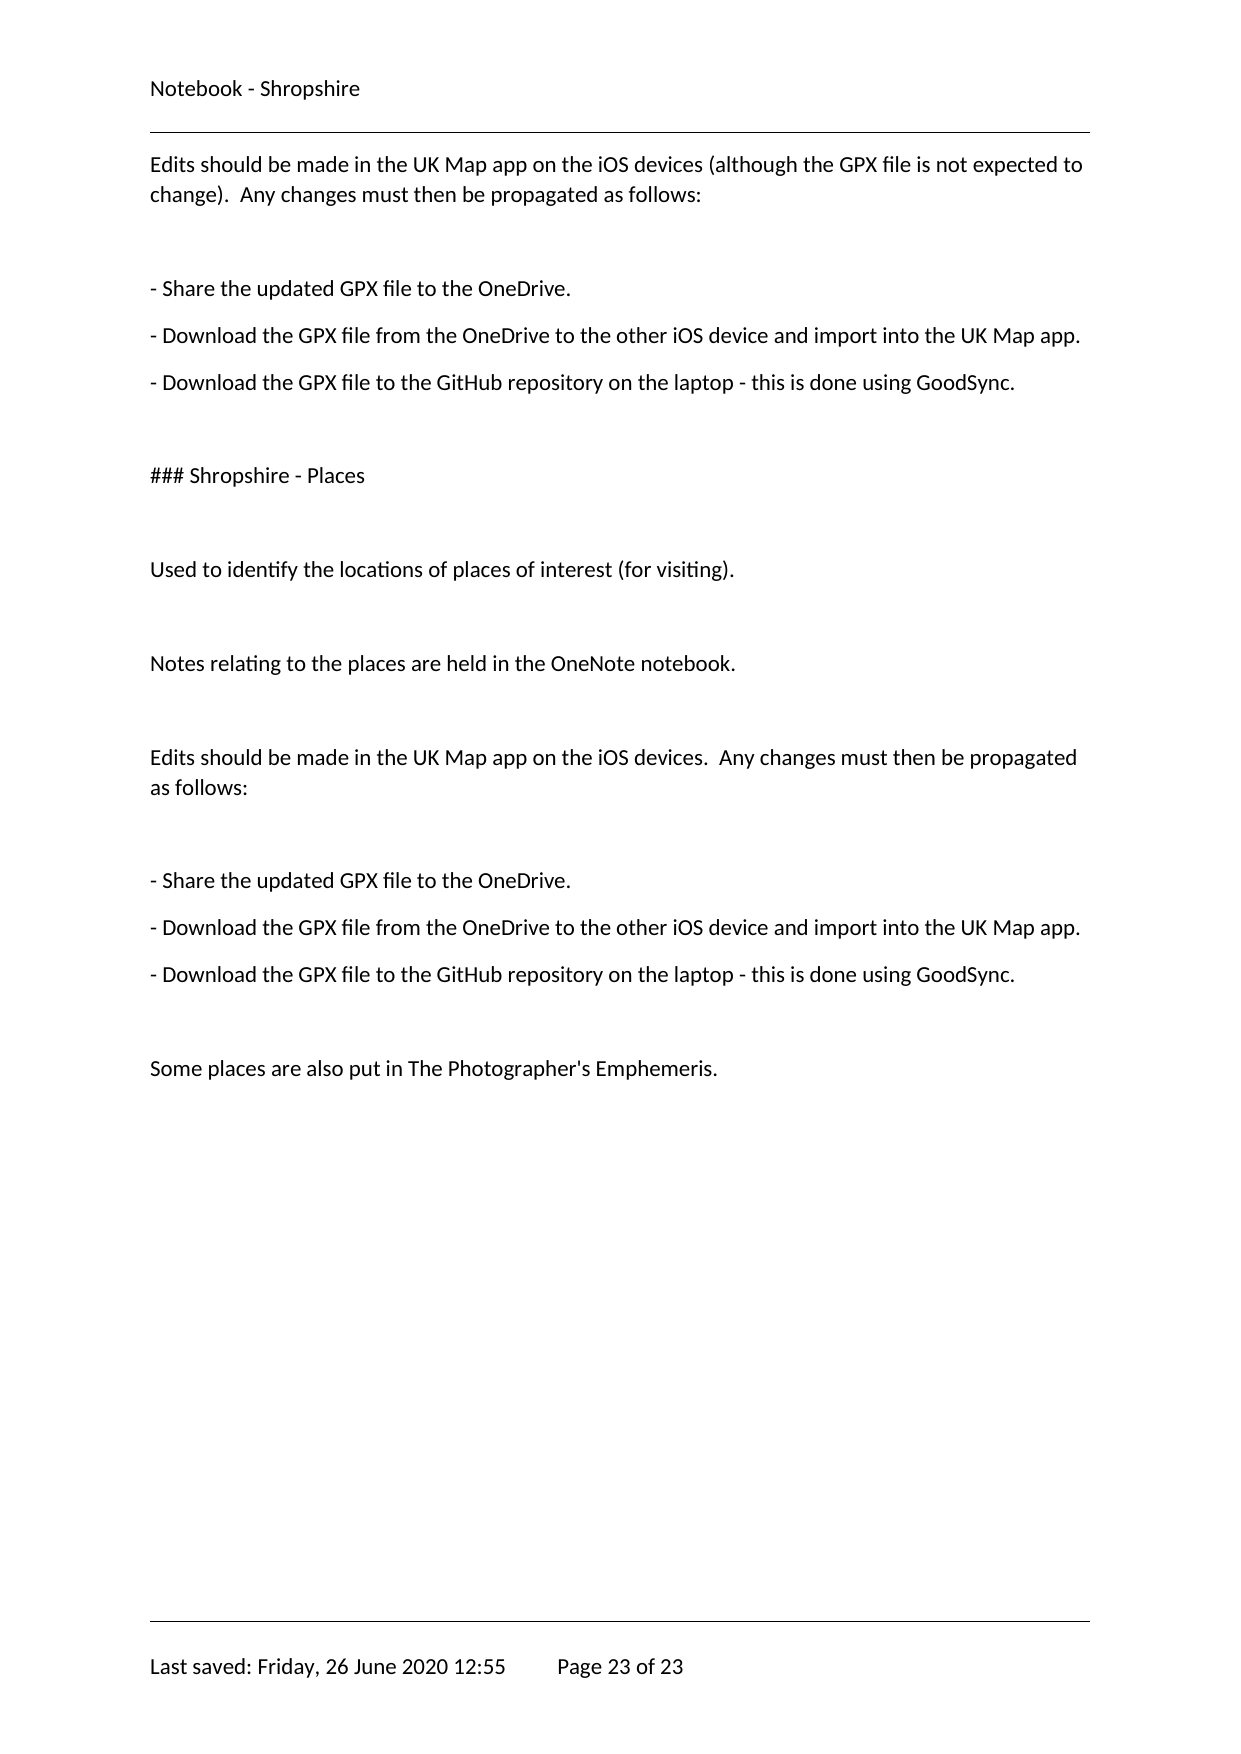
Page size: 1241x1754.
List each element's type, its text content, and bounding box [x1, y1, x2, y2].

text - Download the GPX file to the GitHub repository on the laptop - this is done using GoodSync. [150, 960, 1090, 988]
text - Download the GPX file from the OneDrive to the other iOS device and import into the UK Map app. [150, 321, 1090, 349]
text Notes relating to the places are held in the OneNote notebook. [150, 649, 1090, 677]
text - Share the updated GPX file to the OneDrive. [150, 867, 1090, 895]
text - Download the GPX file from the OneDrive to the other iOS device and import into the UK Map app. [150, 913, 1090, 942]
text Edits should be made in the UK Map app on the iOS devices. Any changes must then be propagated as follows: [150, 743, 1090, 801]
text Some places are also put in The Photographer's Emphemeris. [150, 1054, 1090, 1082]
text Edits should be made in the UK Map app on the iOS devices (although the GPX file is not expected to change). Any changes must then be propagated as follows: [150, 150, 1090, 208]
text Used to identify the locations of places of interest (for visiting). [150, 555, 1090, 583]
text - Download the GPX file to the GitHub repository on the laptop - this is done using GoodSync. [150, 368, 1090, 396]
text ### Shropshire - Places [150, 461, 1090, 489]
text - Share the updated GPX file to the OneDrive. [150, 274, 1090, 302]
